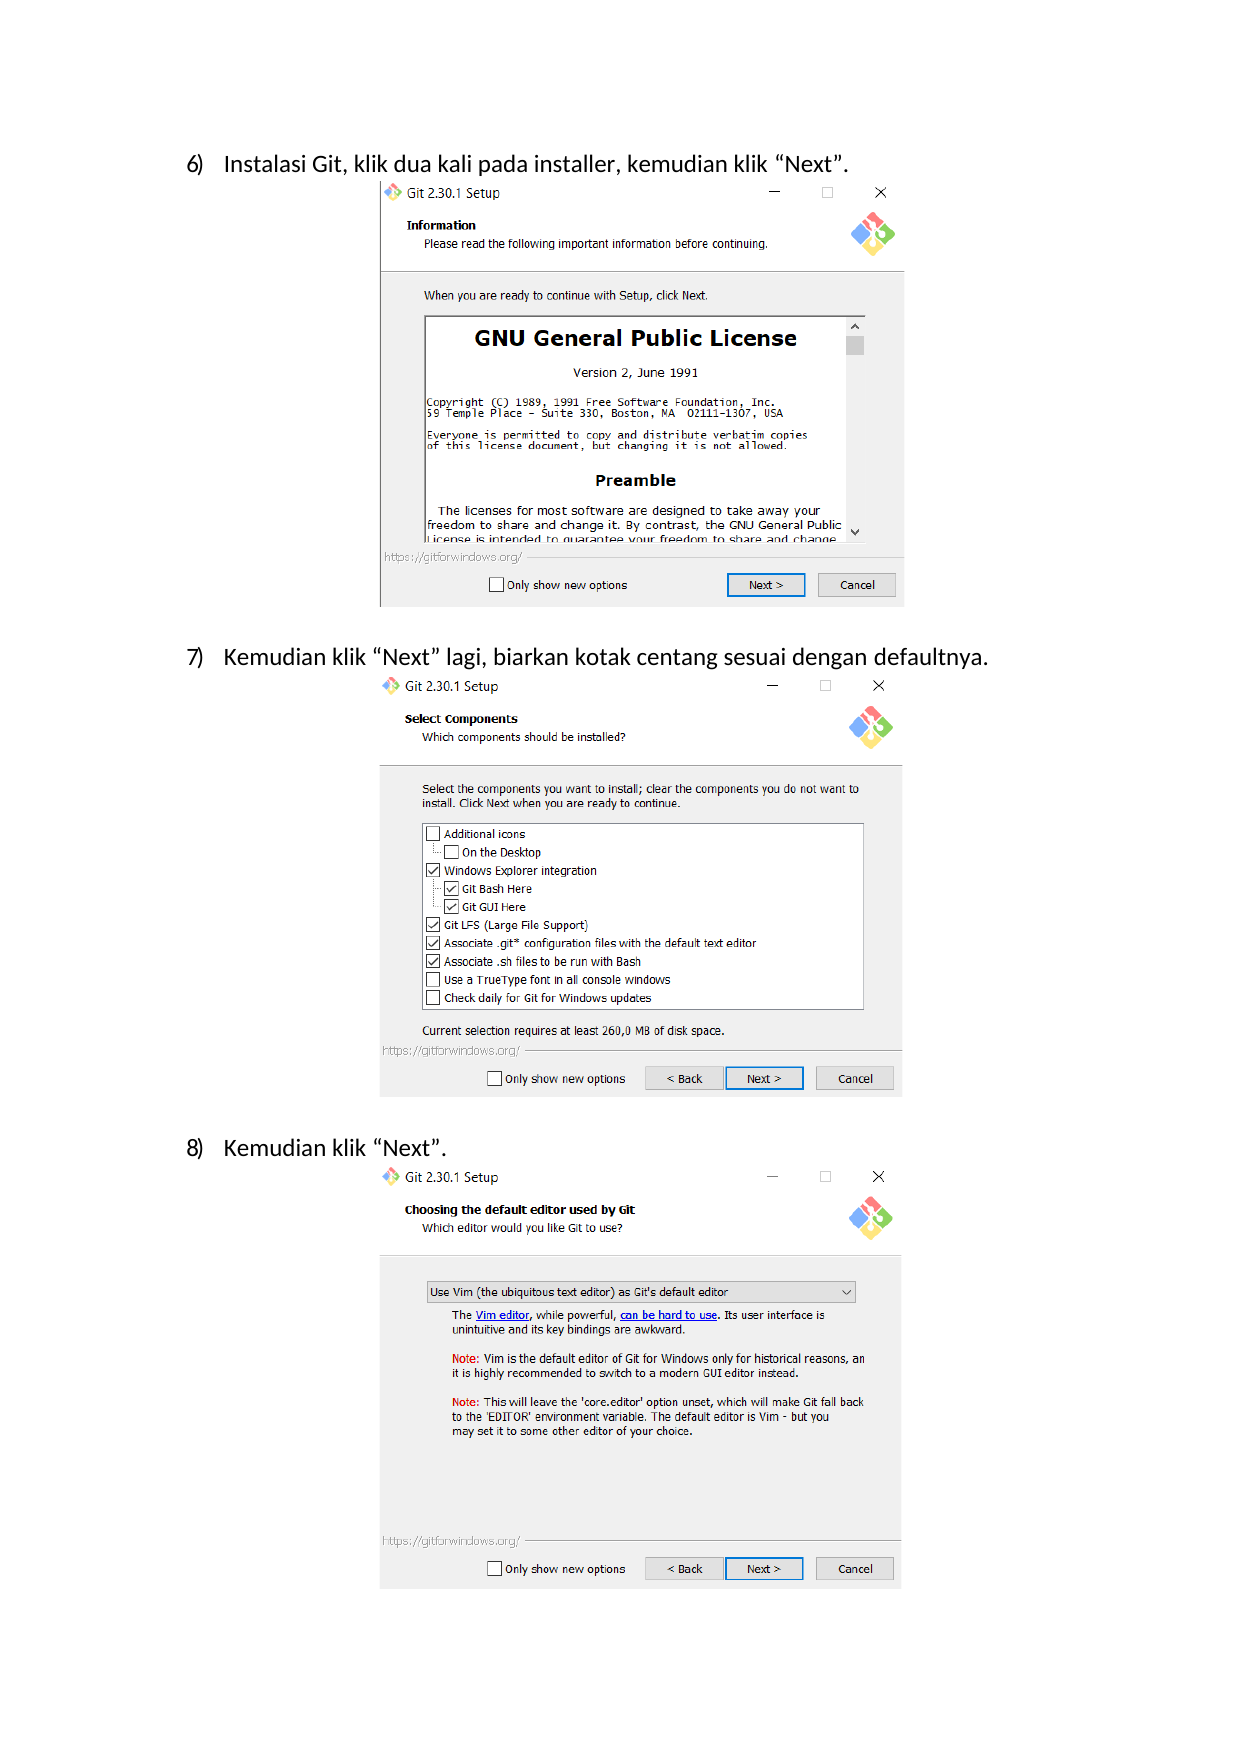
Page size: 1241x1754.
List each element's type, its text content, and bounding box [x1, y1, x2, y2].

picture [379, 677, 903, 1097]
list Instalasi Git, klik dua kali pada installer, kemudian klik “Next”. [186, 148, 1146, 178]
picture [379, 1167, 902, 1589]
list Kemudian klik “Next” lagi, biarkan kotak centang sesuai dengan defaultnya. [186, 642, 1146, 672]
picture [379, 181, 905, 607]
list Kemudian klik “Next”. [186, 1132, 1146, 1162]
